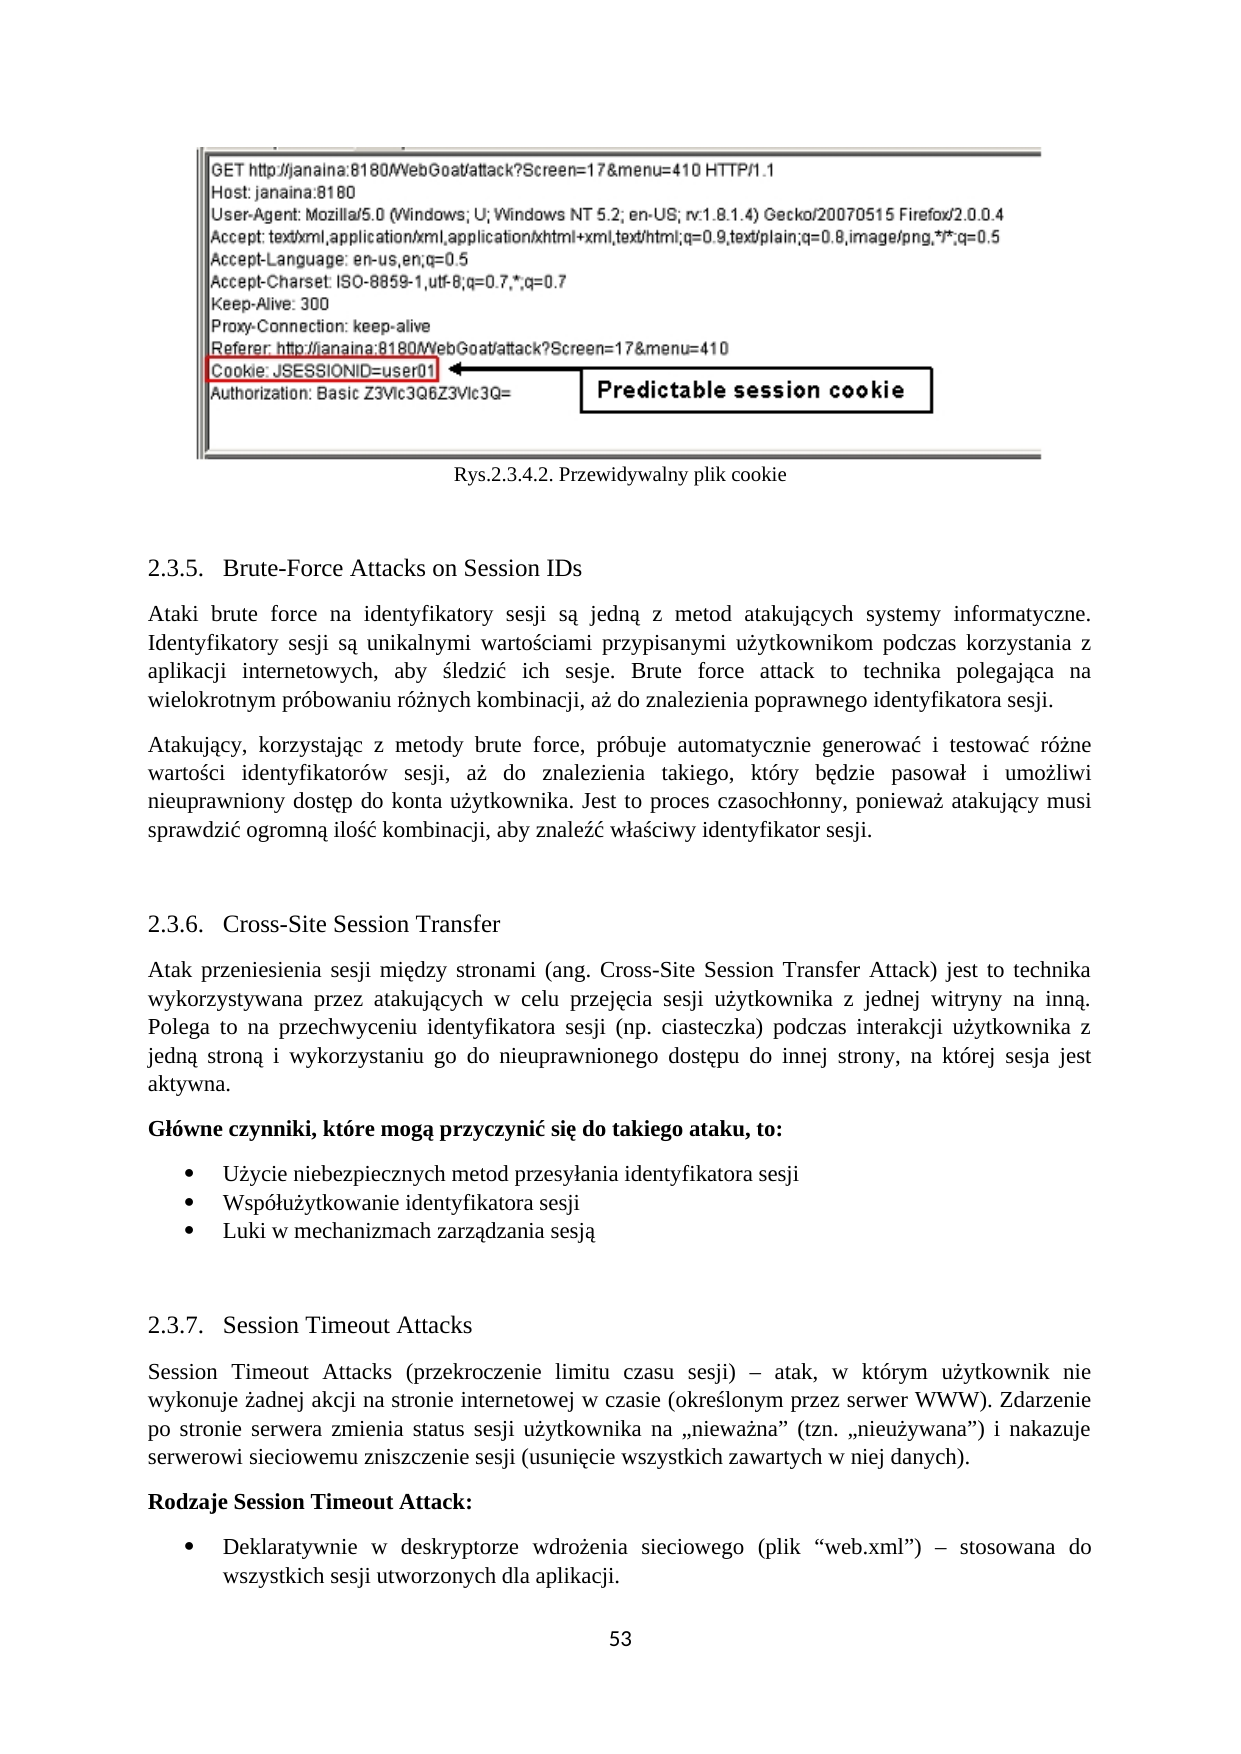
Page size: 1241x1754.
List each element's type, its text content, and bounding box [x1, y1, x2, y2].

list Deklaratywnie w deskryptorze wdrożenia sieciowego (plik “web.xml”) – stosowana do wszystkich sesji utworzonych dla aplikacji. [185, 1533, 1093, 1588]
list Cross-Site Session Transfer [148, 909, 1093, 938]
text Ataki brute force na identyfikatory sesji są jedną z metod atakujących systemy informatyczne. Identyfikatory sesji są unikalnymi wartościami przypisanymi użytkownikom podczas korzystania z aplikacji internetowych, aby śledzić ich sesje. Brute force attack to technika polegająca na wielokrotnym próbowaniu różnych kombinacji, aż do znalezienia poprawnego identyfikatora sesji. [148, 600, 1093, 712]
list Użycie niebezpiecznych metod przesyłania identyfikatora sesji [185, 1161, 1093, 1187]
text Session Timeout Attacks (przekroczenie limitu czasu sesji) – atak, w którym użytkownik nie wykonuje żadnej akcji na stronie internetowej w czasie (określonym przez serwer WWW). Zdarzenie po stronie serwera zmienia status sesji użytkownika na „nieważna” (tzn. „nieużywana”) i nakazuje serwerowi sieciowemu zniszczenie sesji (usunięcie wszystkich zawartych w niej danych). [148, 1358, 1093, 1469]
text Rodzaje Session Timeout Attack: [148, 1488, 1093, 1515]
text Atakujący, korzystając z metody brute force, próbuje automatycznie generować i testować różne wartości identyfikatorów sesji, aż do znalezienia takiego, który będzie pasował i umożliwi nieuprawniony dostęp do konta użytkownika. Jest to proces czasochłonny, ponieważ atakujący musi sprawdzić ogromną ilość kombinacji, aby znaleźć właściwy identyfikator sesji. [148, 731, 1093, 842]
list Session Timeout Attacks [148, 1310, 1093, 1339]
list Luki w mechanizmach zarządzania sesją [185, 1217, 1093, 1244]
picture [194, 147, 1046, 461]
text Atak przeniesienia sesji między stronami (ang. Cross-Site Session Transfer Attack) jest to technika wykorzystywana przez atakujących w celu przejęcia sesji użytkownika z jednej witryny na inną. Polega to na przechwyceniu identyfikatora sesji (np. ciasteczka) podczas interakcji użytkownika z jedną stroną i wykorzystaniu go do nieuprawnionego dostępu do innej strony, na której sesja jest aktywna. [148, 957, 1093, 1097]
text Rys.2.3.4.2. Przewidywalny plik cookie [148, 462, 1093, 486]
list Brute-Force Attacks on Session IDs [148, 553, 1093, 581]
list Współużytkowanie identyfikatora sesji [185, 1189, 1093, 1215]
text Główne czynniki, które mogą przyczynić się do takiego ataku, to: [148, 1115, 1093, 1142]
